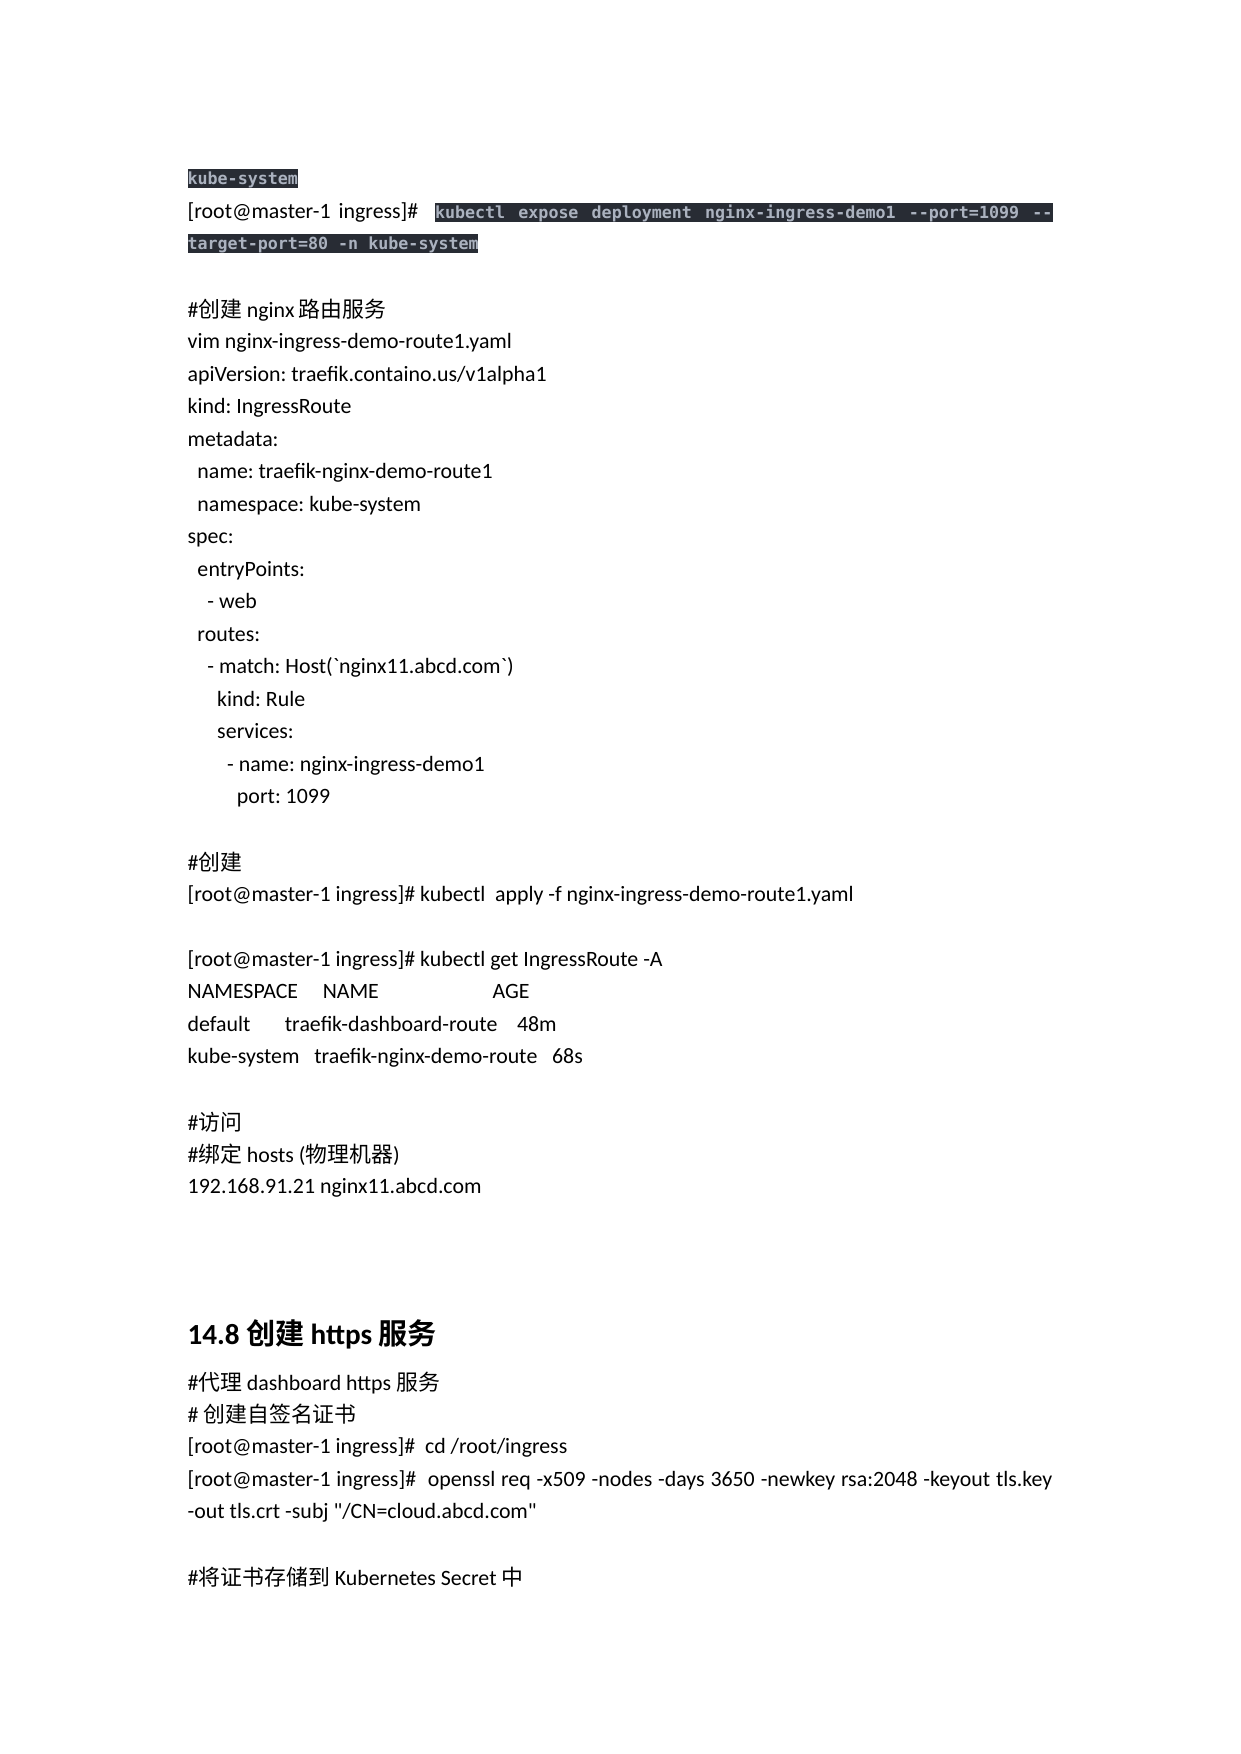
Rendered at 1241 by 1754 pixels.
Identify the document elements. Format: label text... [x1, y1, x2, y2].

text 14.8 创建https服务 [187, 1299, 1053, 1364]
text [root@master-1 ingress]# cd /root/ingress [187, 1429, 1053, 1462]
text routes: [187, 617, 1053, 649]
text metadata: [187, 422, 1053, 454]
text [root@master-1 ingress]# kubectl expose deployment nginx-ingress-demo1 --port=1099 --target-port=80 -n kube-system [187, 194, 1053, 259]
text # 创建自签名证书 [187, 1397, 1053, 1429]
text [root@master-1 ingress]# openssl req -x509 -nodes -days 3650 -newkey rsa:2048 -keyout tls.key -out tls.crt -subj "/CN=cloud.abcd.com" [187, 1462, 1053, 1527]
text name: traefik-nginx-demo-route1 [187, 454, 1053, 487]
text namespace: kube-system [187, 487, 1053, 519]
text entryPoints: [187, 552, 1053, 584]
text #创建 [187, 844, 1053, 877]
text #创建nginx路由服务 [187, 292, 1053, 324]
text services: [187, 714, 1053, 747]
text 192.168.91.21 nginx11.abcd.com [187, 1169, 1053, 1202]
text default traefik-dashboard-route 48m [187, 1007, 1053, 1039]
text [root@master-1 ingress]# kubectl apply -f nginx-ingress-demo-route1.yaml [187, 877, 1053, 909]
text kind: Rule [187, 682, 1053, 714]
text #将证书存储到 Kubernetes Secret中 [187, 1559, 1053, 1592]
text apiVersion: traefik.containo.us/v1alpha1 [187, 357, 1053, 389]
text vim nginx-ingress-demo-route1.yaml [187, 324, 1053, 357]
text - match: Host(`nginx11.abcd.com`) [187, 649, 1053, 682]
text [187, 162, 1053, 194]
text port: 1099 [187, 779, 1053, 812]
text - web [187, 584, 1053, 617]
text [root@master-1 ingress]# kubectl get IngressRoute -A [187, 942, 1053, 974]
text #代理dashboard https 服务 [187, 1364, 1053, 1397]
text kube-system traefik-nginx-demo-route 68s [187, 1039, 1053, 1072]
text spec: [187, 519, 1053, 552]
text #访问 [187, 1104, 1053, 1137]
text #绑定hosts (物理机器) [187, 1137, 1053, 1169]
text - name: nginx-ingress-demo1 [187, 747, 1053, 779]
text NAMESPACE NAME AGE [187, 974, 1053, 1007]
text kind: IngressRoute [187, 389, 1053, 422]
